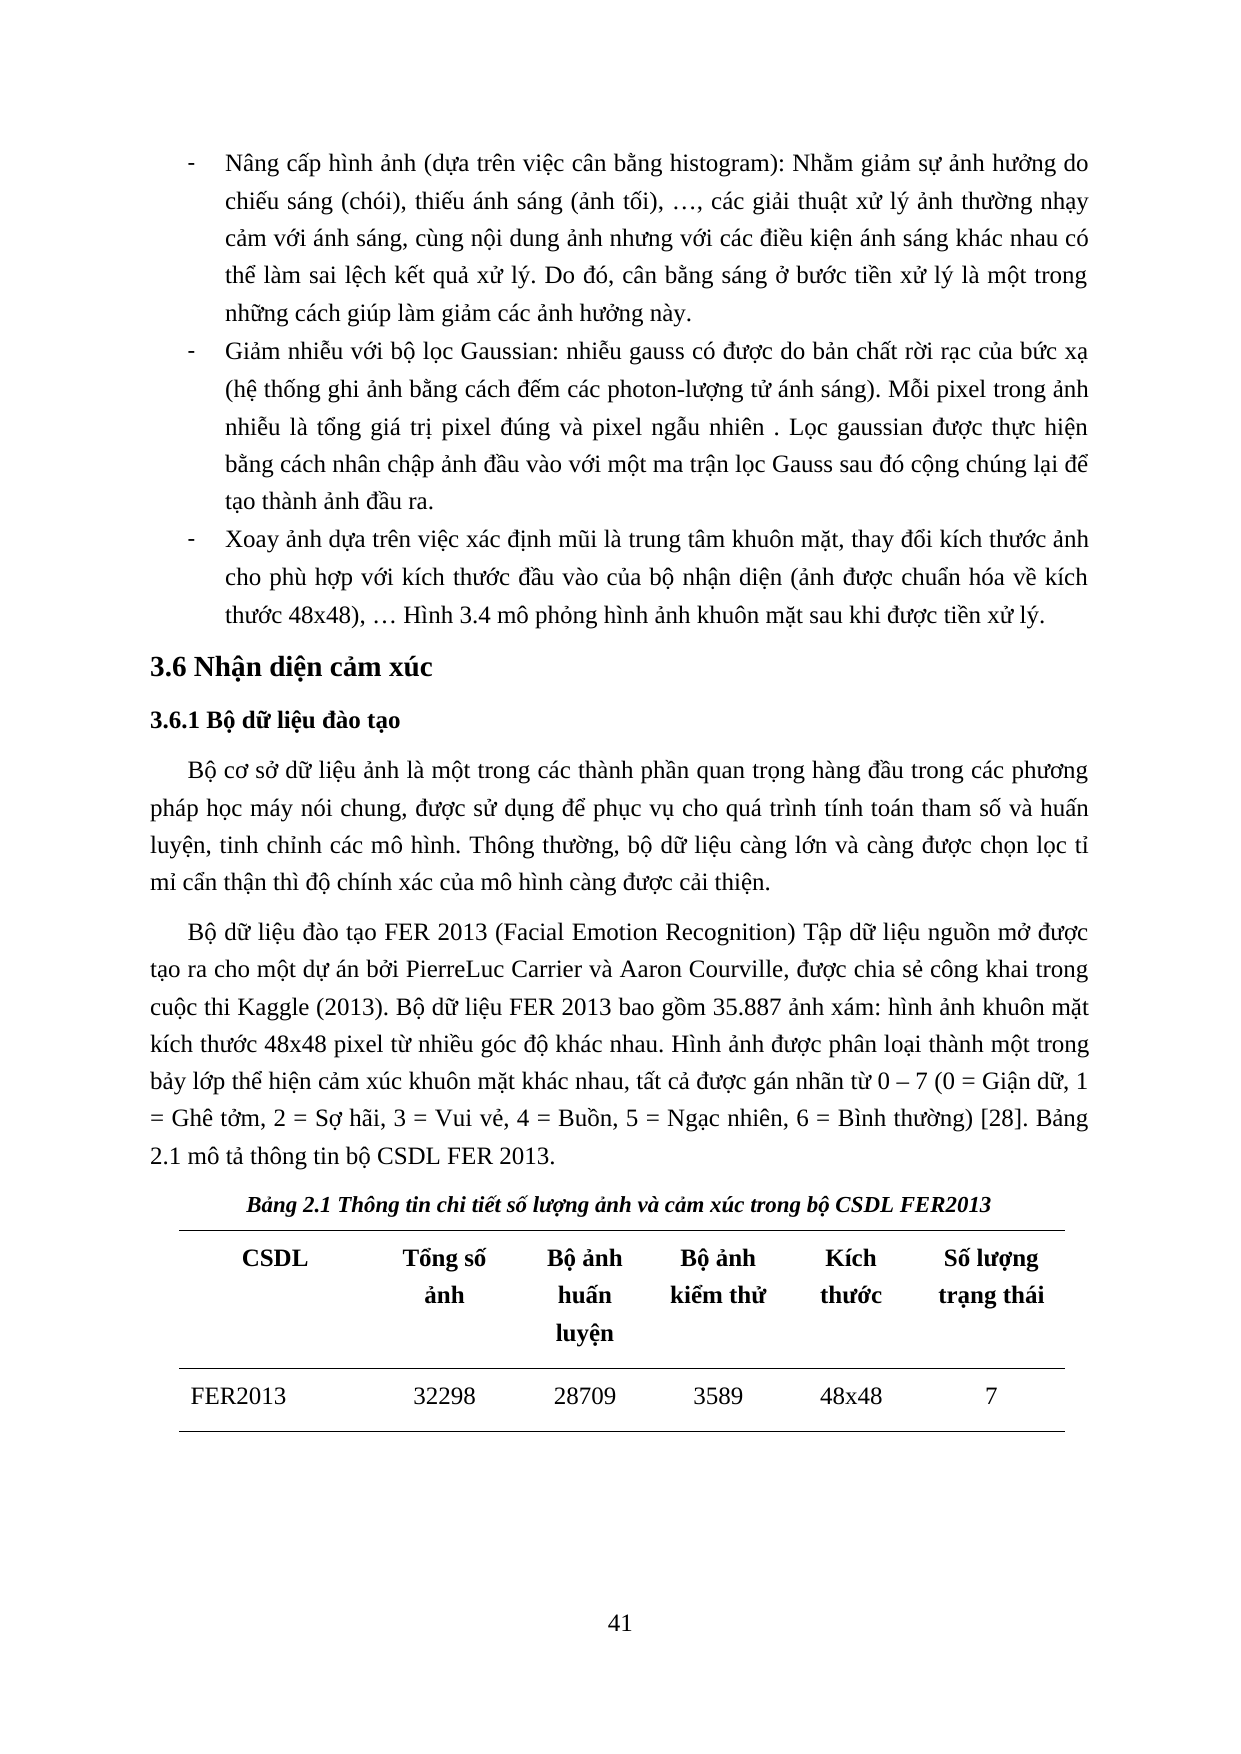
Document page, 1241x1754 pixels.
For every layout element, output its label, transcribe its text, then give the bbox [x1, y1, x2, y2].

table_header Tổng số ảnh [371, 1231, 518, 1367]
table_cell 48x48 [785, 1369, 917, 1431]
list Xoay ảnh dựa trên việc xác định mũi là trung tâm khuôn mặt, thay đổi kích thước ảnh cho phù hợp với kích thước đầu vào của bộ nhận diện (ảnh được chuẩn hóa về kích thước 48x48), … Hình 3.4 mô phỏng hình ảnh khuôn mặt sau khi được tiền xử lý. [187, 523, 1090, 628]
table_header CSDL [179, 1231, 371, 1367]
table_cell 3589 [651, 1369, 784, 1431]
table_cell 32298 [371, 1369, 518, 1431]
table_cell FER2013 [179, 1369, 371, 1431]
table_header Số lượng trạng thái [917, 1231, 1065, 1367]
subtitle 3.6.1 Bộ dữ liệu đào tạo [150, 706, 1090, 734]
text 3.6 Nhận diện cảm xúc [150, 649, 1090, 683]
list Nâng cấp hình ảnh (dựa trên việc cân bằng histogram): Nhằm giảm sự ảnh hưởng do chiếu sáng (chói), thiếu ánh sáng (ảnh tối), …, các giải thuật xử lý ảnh thường nhạy cảm với ánh sáng, cùng nội dung ảnh nhưng với các điều kiện ánh sáng khác nhau có thể làm sai lệch kết quả xử lý. Do đó, cân bằng sáng ở bước tiền xử lý là một trong những cách giúp làm giảm các ảnh hưởng này. [187, 147, 1090, 327]
text Bộ dữ liệu đào tạo FER 2013 (Facial Emotion Recognition) Tập dữ liệu nguồn mở được tạo ra cho một dự án bởi PierreLuc Carrier và Aaron Courville, được chia sẻ công khai trong cuộc thi Kaggle (2013). Bộ dữ liệu FER 2013 bao gồm 35.887 ảnh xám: hình ảnh khuôn mặt kích thước 48x48 pixel từ nhiều góc độ khác nhau. Hình ảnh được phân loại thành một trong bảy lớp thể hiện cảm xúc khuôn mặt khác nhau, tất cả được gán nhãn từ 0 – 7 (0 = Giận dữ, 1 = Ghê tởm, 2 = Sợ hãi, 3 = Vui vẻ, 4 = Buồn, 5 = Ngạc nhiên, 6 = Bình thường) [28]. Bảng 2.1 mô tả thông tin bộ CSDL FER 2013. [150, 917, 1090, 1169]
table_cell 7 [917, 1369, 1065, 1431]
table_header Kích thước [785, 1231, 917, 1367]
table_header Bộ ảnh kiểm thử [651, 1231, 784, 1367]
table_cell 28709 [518, 1369, 651, 1431]
list Giảm nhiễu với bộ lọc Gaussian: nhiễu gauss có được do bản chất rời rạc của bức xạ (hệ thống ghi ảnh bằng cách đếm các photon-lượng tử ánh sáng). Mỗi pixel trong ảnh nhiễu là tổng giá trị pixel đúng và pixel ngẫu nhiên . Lọc gaussian được thực hiện bằng cách nhân chập ảnh đầu vào với một ma trận lọc Gauss sau đó cộng chúng lại để tạo thành ảnh đầu ra. [187, 335, 1090, 515]
text Bộ cơ sở dữ liệu ảnh là một trong các thành phần quan trọng hàng đầu trong các phương pháp học máy nói chung, được sử dụng để phục vụ cho quá trình tính toán tham số và huấn luyện, tinh chỉnh các mô hình. Thông thường, bộ dữ liệu càng lớn và càng được chọn lọc tỉ mỉ cẩn thận thì độ chính xác của mô hình càng được cải thiện. [150, 755, 1090, 896]
table_header Bộ ảnh huấn luyện [518, 1231, 651, 1367]
